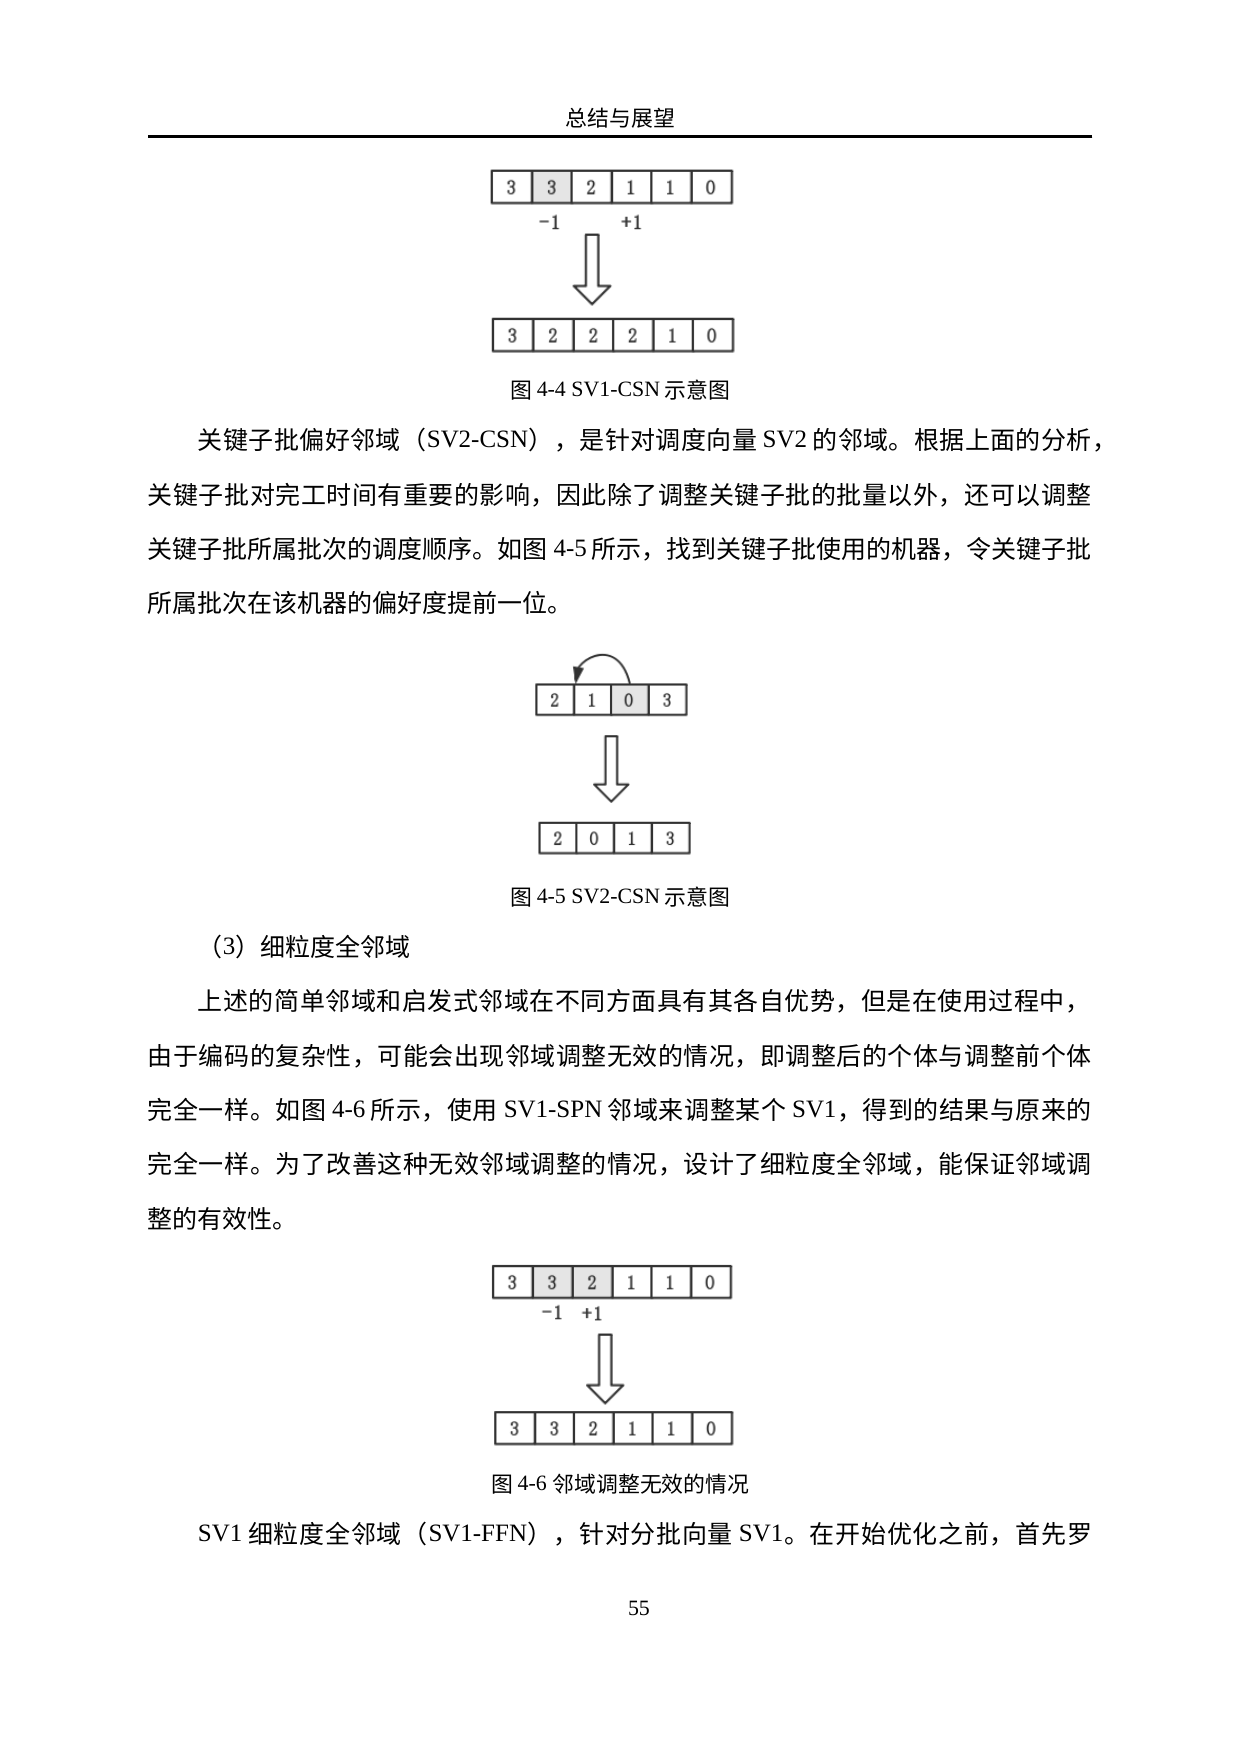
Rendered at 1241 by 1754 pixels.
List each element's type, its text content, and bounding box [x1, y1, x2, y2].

text 上述的简单邻域和启发式邻域在不同方面具有其各自优势，但是在使用过程中，由于编码的复杂性，可能会出现邻域调整无效的情况，即调整后的个体与调整前个体完全一样。如图4-6所示，使用SV1-SPN邻域来调整某个SV1，得到的结果与原来的完全一样。为了改善这种无效邻域调整的情况，设计了细粒度全邻域，能保证邻域调整的有效性。 [148, 982, 1092, 1235]
text 图4-4 SV1-CSN示意图 [148, 373, 1092, 405]
text 图4-6 邻域调整无效的情况 [148, 1467, 1092, 1499]
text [148, 1514, 1092, 1551]
text 关键子批偏好邻域（SV2-CSN），是针对调度向量SV2的邻域。根据上面的分析，关键子批对完工时间有重要的影响，因此除了调整关键子批的批量以外，还可以调整关键子批所属批次的调度顺序。如图4-5所示，找到关键子批使用的机器，令关键子批所属批次在该机器的偏好度提前一位。 [148, 421, 1092, 620]
picture [486, 638, 754, 868]
picture [438, 159, 803, 361]
picture [440, 1253, 800, 1455]
text 图4-5 SV2-CSN示意图 [148, 880, 1092, 911]
text （3）细粒度全邻域 [148, 927, 1092, 963]
